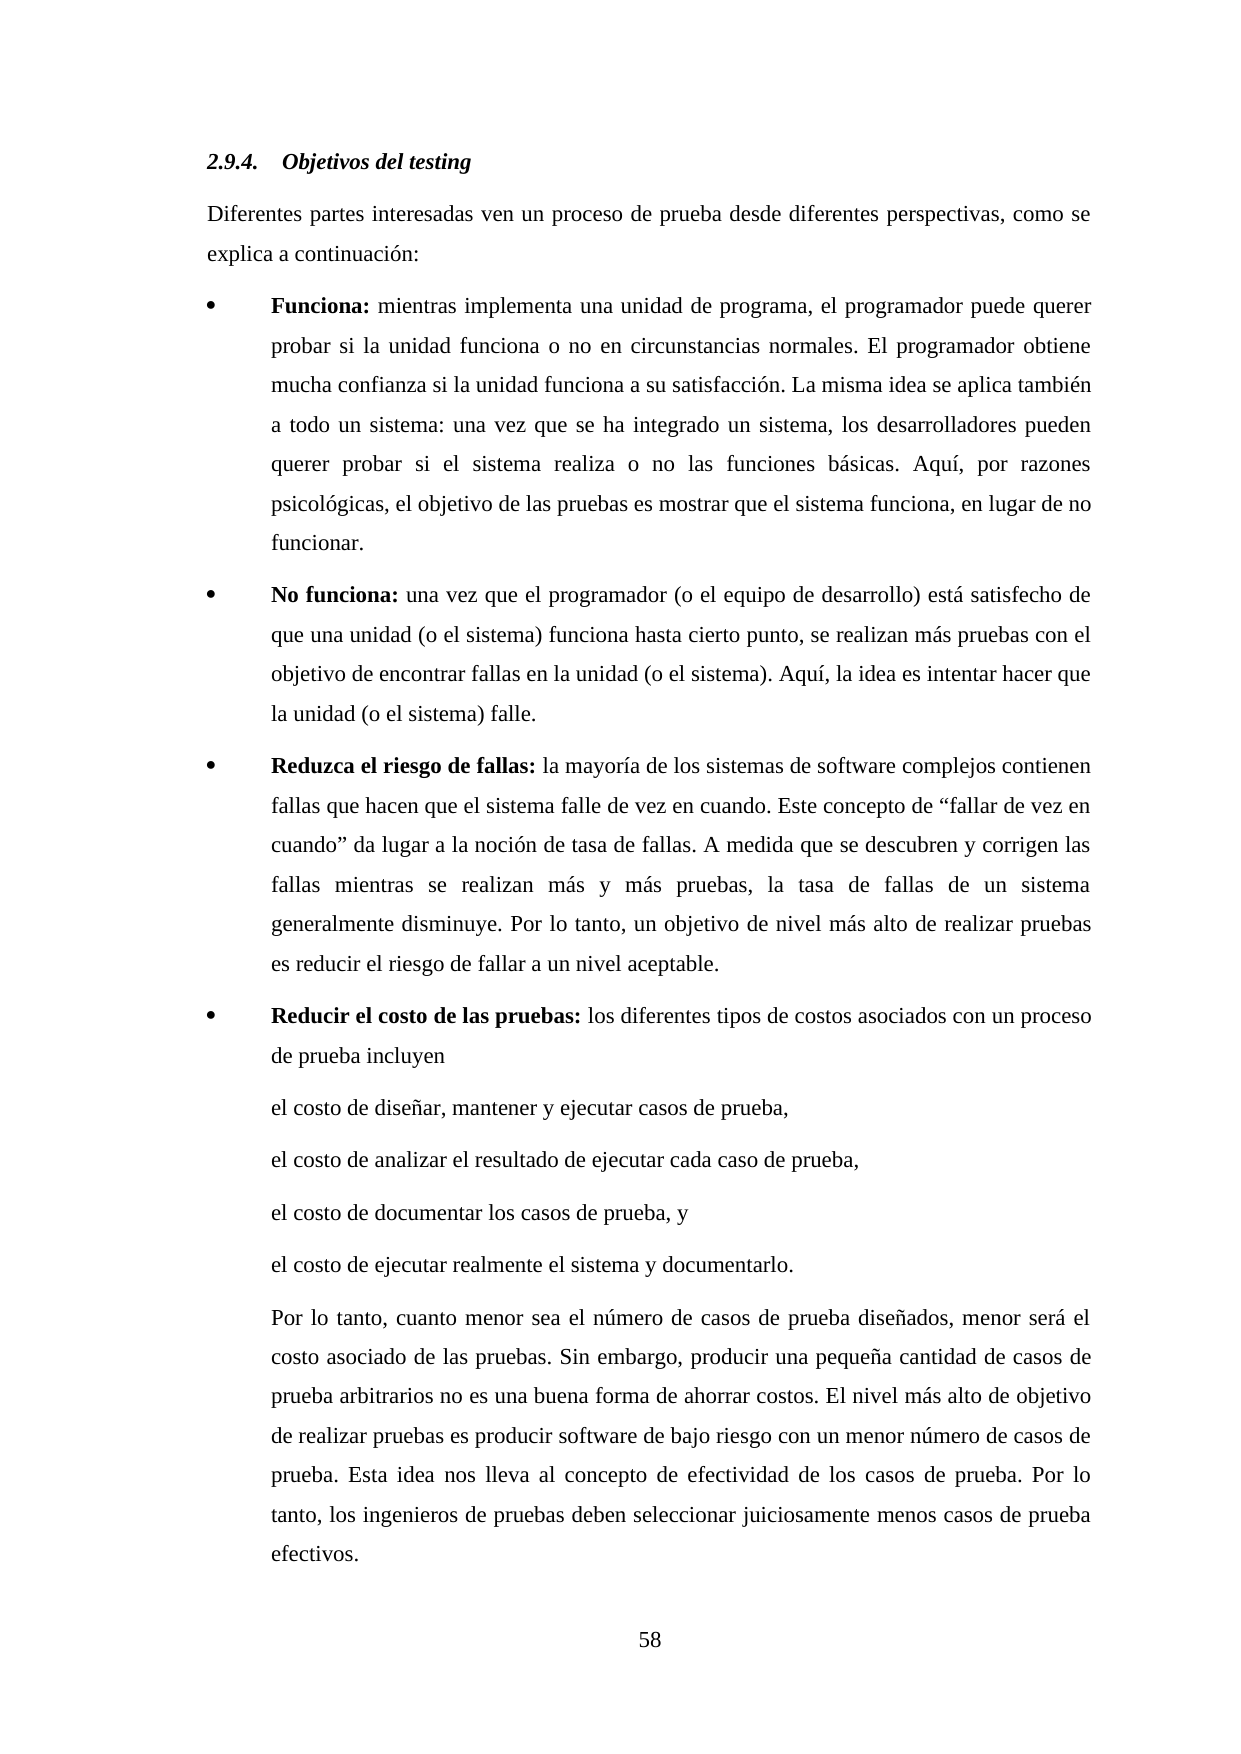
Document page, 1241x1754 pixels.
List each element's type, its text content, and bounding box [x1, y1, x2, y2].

list el costo de ejecutar realmente el sistema y documentarlo. [271, 1251, 1092, 1278]
list No funciona: una vez que el programador (o el equipo de desarrollo) está satisfecho de que una unidad (o el sistema) funciona hasta cierto punto, se realizan más pruebas con el objetivo de encontrar fallas en la unidad (o el sistema). Aquí, la idea es intentar hacer que la unidad (o el sistema) falle. [207, 582, 1092, 726]
list Reducir el costo de las pruebas: los diferentes tipos de costos asociados con un proceso de prueba incluyen [207, 1002, 1092, 1068]
list Funciona: mientras implementa una unidad de programa, el programador puede querer probar si la unidad funciona o no en circunstancias normales. El programador obtiene mucha confianza si la unidad funciona a su satisfacción. La misma idea se aplica también a todo un sistema: una vez que se ha integrado un sistema, los desarrolladores pueden querer probar si el sistema realiza o no las funciones básicas. Aquí, por razones psicológicas, el objetivo de las pruebas es mostrar que el sistema funciona, en lugar de no funcionar. [207, 292, 1092, 556]
list el costo de documentar los casos de prueba, y [271, 1199, 1092, 1225]
text Diferentes partes interesadas ven un proceso de prueba desde diferentes perspectivas, como se explica a continuación: [207, 200, 1092, 266]
list Reduzca el riesgo de fallas: la mayoría de los sistemas de software complejos contienen fallas que hacen que el sistema falle de vez en cuando. Este concepto de “fallar de vez en cuando” da lugar a la noción de tasa de fallas. A medida que se descubren y corrigen las fallas mientras se realizan más y más pruebas, la tasa de fallas de un sistema generalmente disminuye. Por lo tanto, un objetivo de nivel más alto de realizar pruebas es reducir el riesgo de fallar a un nivel aceptable. [207, 752, 1092, 976]
list Por lo tanto, cuanto menor sea el número de casos de prueba diseñados, menor será el costo asociado de las pruebas. Sin embargo, producir una pequeña cantidad de casos de prueba arbitrarios no es una buena forma de ahorrar costos. El nivel más alto de objetivo de realizar pruebas es producir software de bajo riesgo con un menor número de casos de prueba. Esta idea nos lleva al concepto de efectividad de los casos de prueba. Por lo tanto, los ingenieros de pruebas deben seleccionar juiciosamente menos casos de prueba efectivos. [271, 1304, 1092, 1567]
list el costo de diseñar, mantener y ejecutar casos de prueba, [271, 1094, 1092, 1120]
list el costo de analizar el resultado de ejecutar cada caso de prueba, [271, 1146, 1092, 1173]
subtitle Objetivos del testing [207, 148, 1092, 174]
